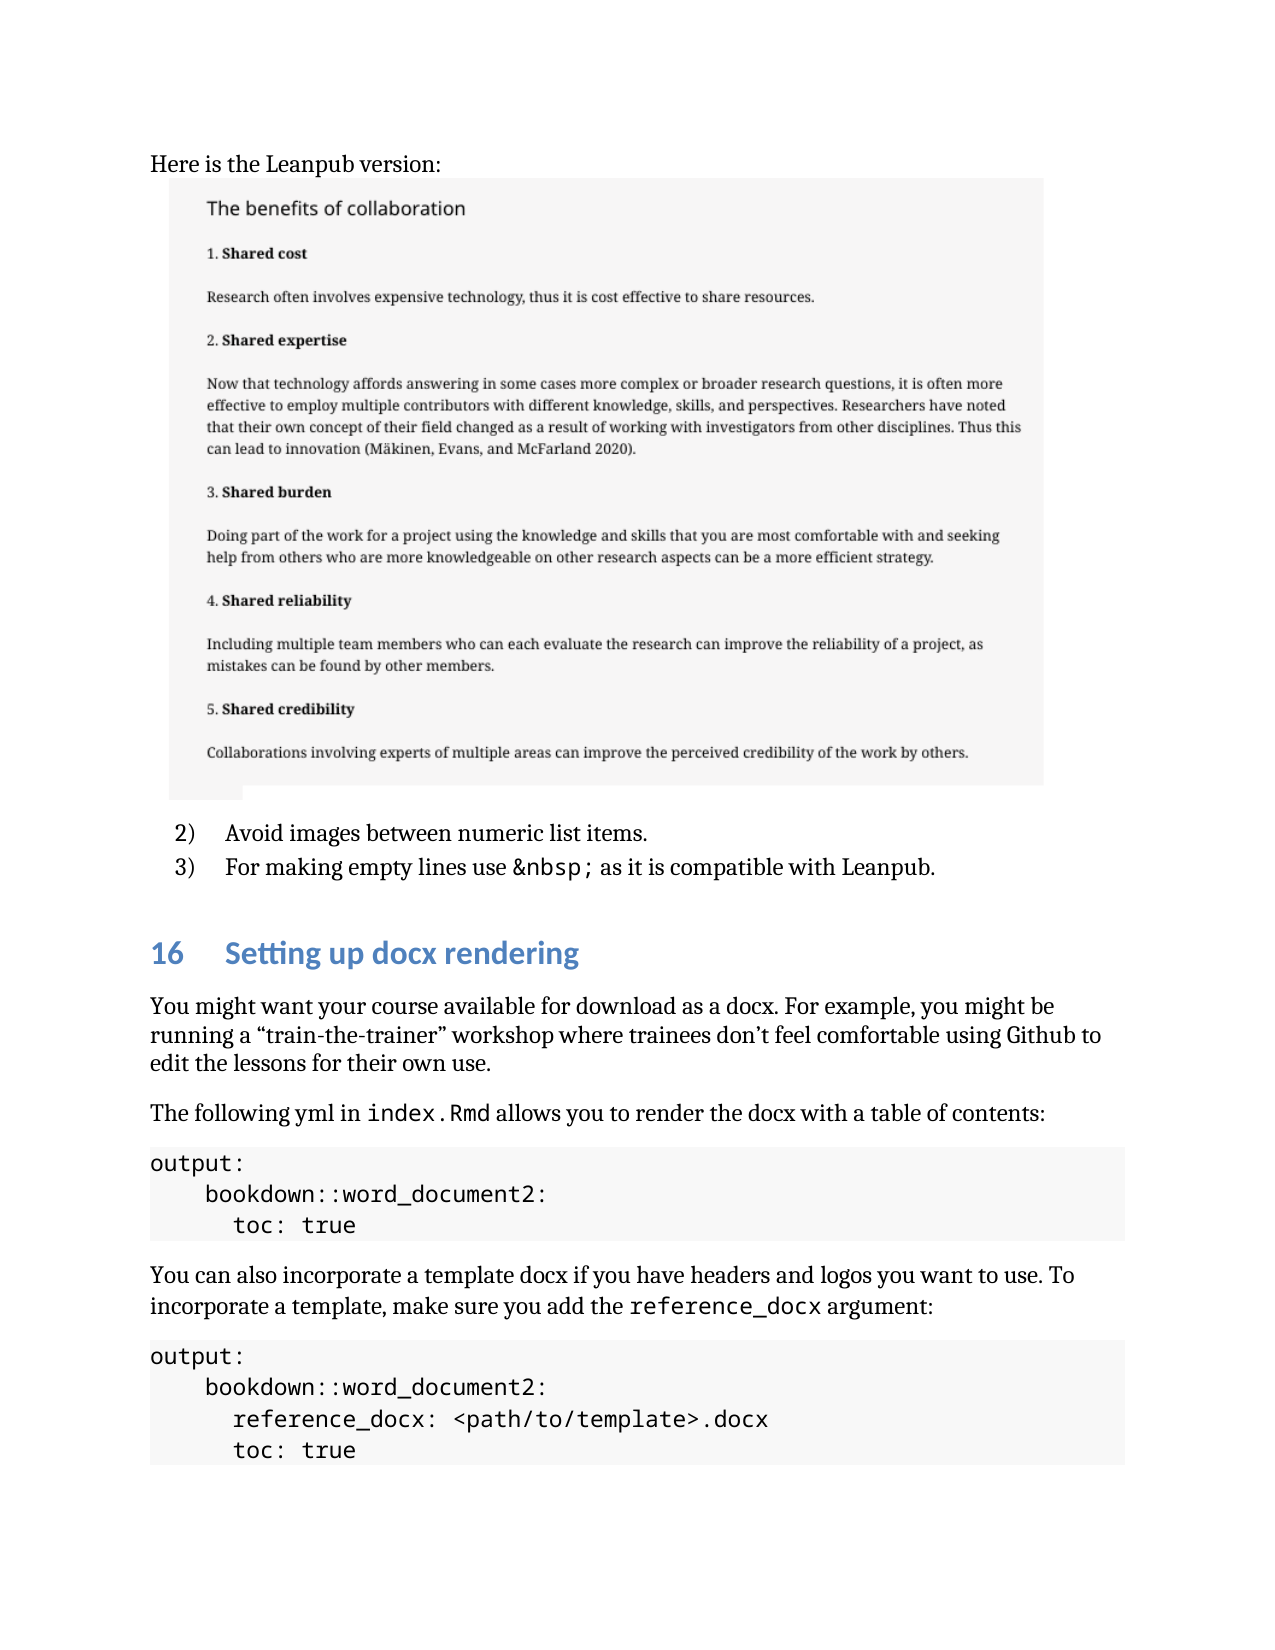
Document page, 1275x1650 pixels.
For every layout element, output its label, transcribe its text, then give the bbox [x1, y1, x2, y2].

list For making empty lines use &nbsp; as it is compatible with Leanpub. [175, 851, 1125, 882]
subtitle 16 Setting up docx rendering [150, 932, 1125, 973]
text output: bookdown::word_document2: reference_docx: <path/to/template>.docx toc: true [150, 1340, 1125, 1465]
text The following yml in index.Rmd allows you to render the docx with a table of contents: [150, 1097, 1125, 1128]
text output: bookdown::word_document2: toc: true [150, 1147, 1125, 1241]
text You might want your course available for download as a docx. For example, you might be running a “train-the-trainer” workshop where trainees don’t feel comfortable using Github to edit the lessons for their own use. [150, 992, 1125, 1078]
text You can also incorporate a template docx if you have headers and logos you want to use. To incorporate a template, make sure you add the reference_docx argument: [150, 1261, 1125, 1321]
picture [168, 178, 1044, 800]
list Avoid images between numeric list items. [175, 818, 1125, 847]
